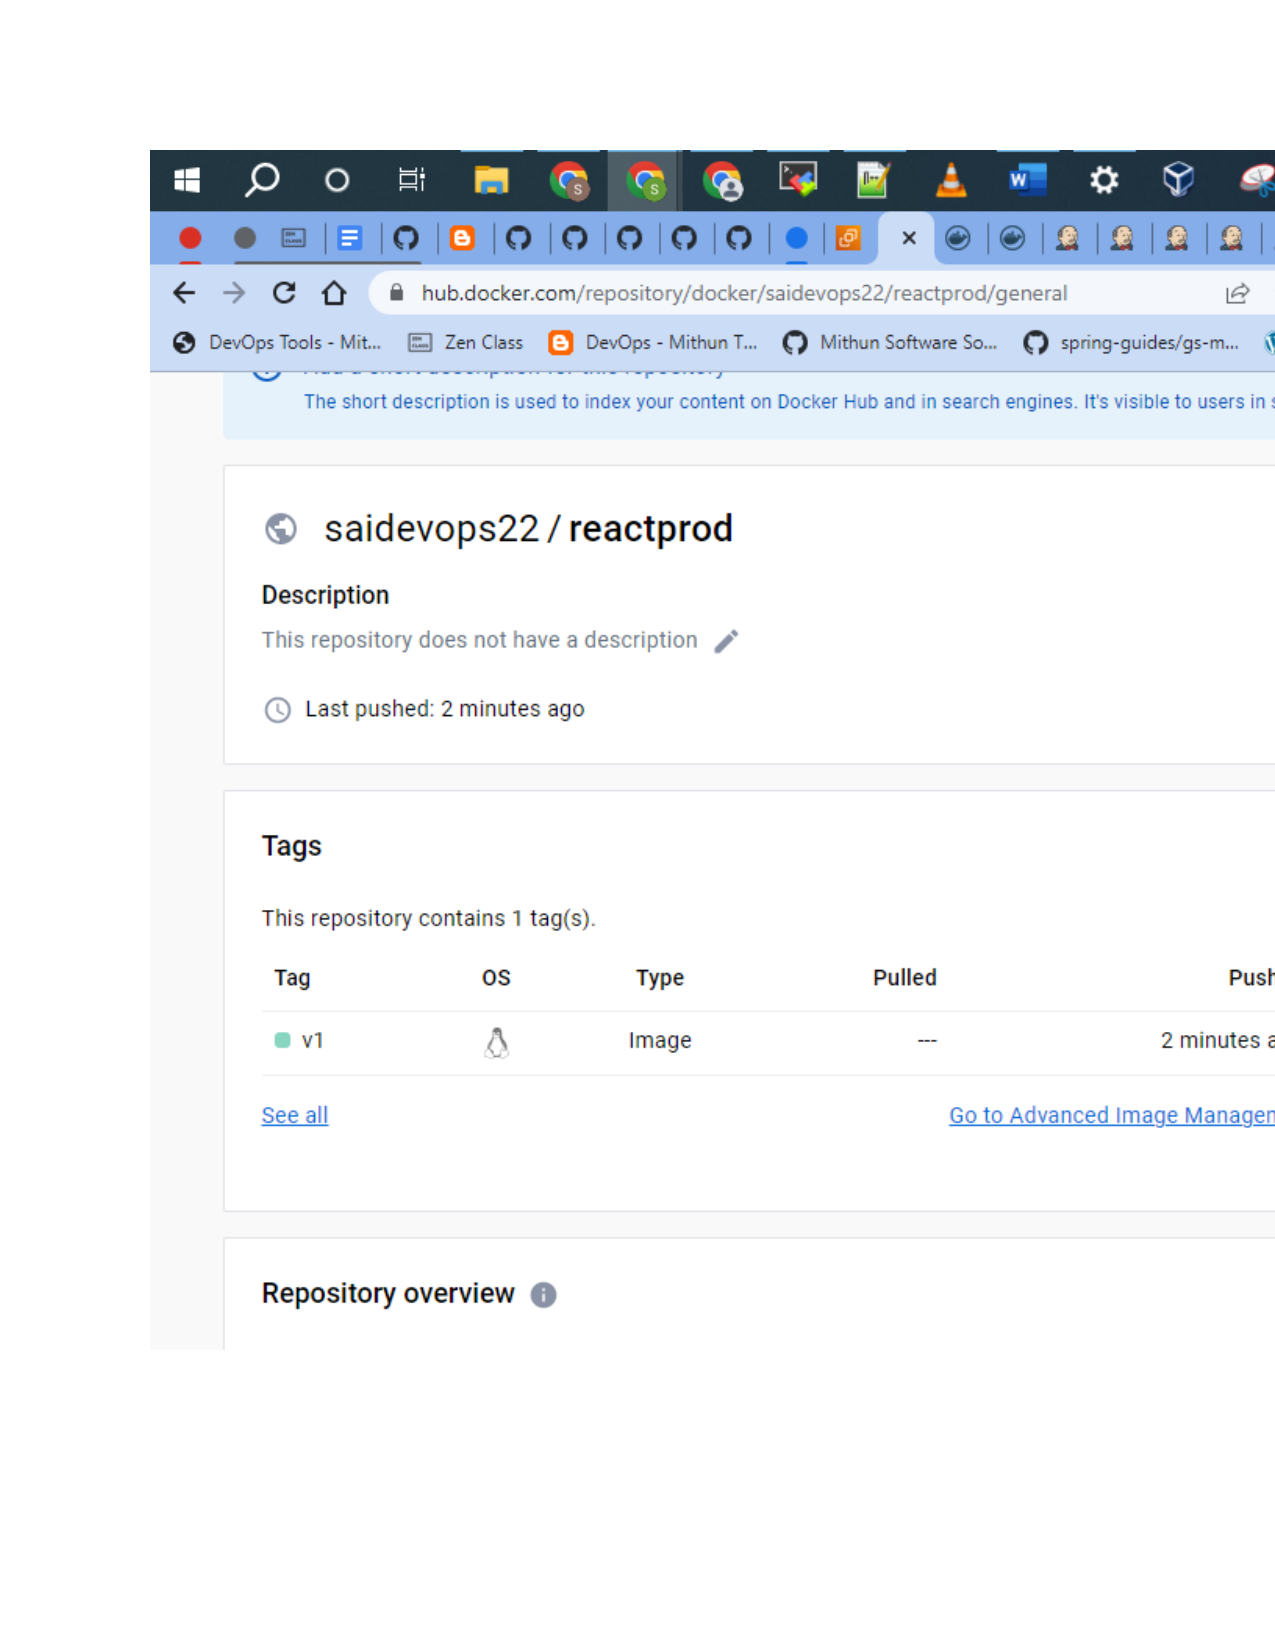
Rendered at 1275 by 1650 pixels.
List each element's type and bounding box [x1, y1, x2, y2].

picture [150, 150, 1275, 1350]
